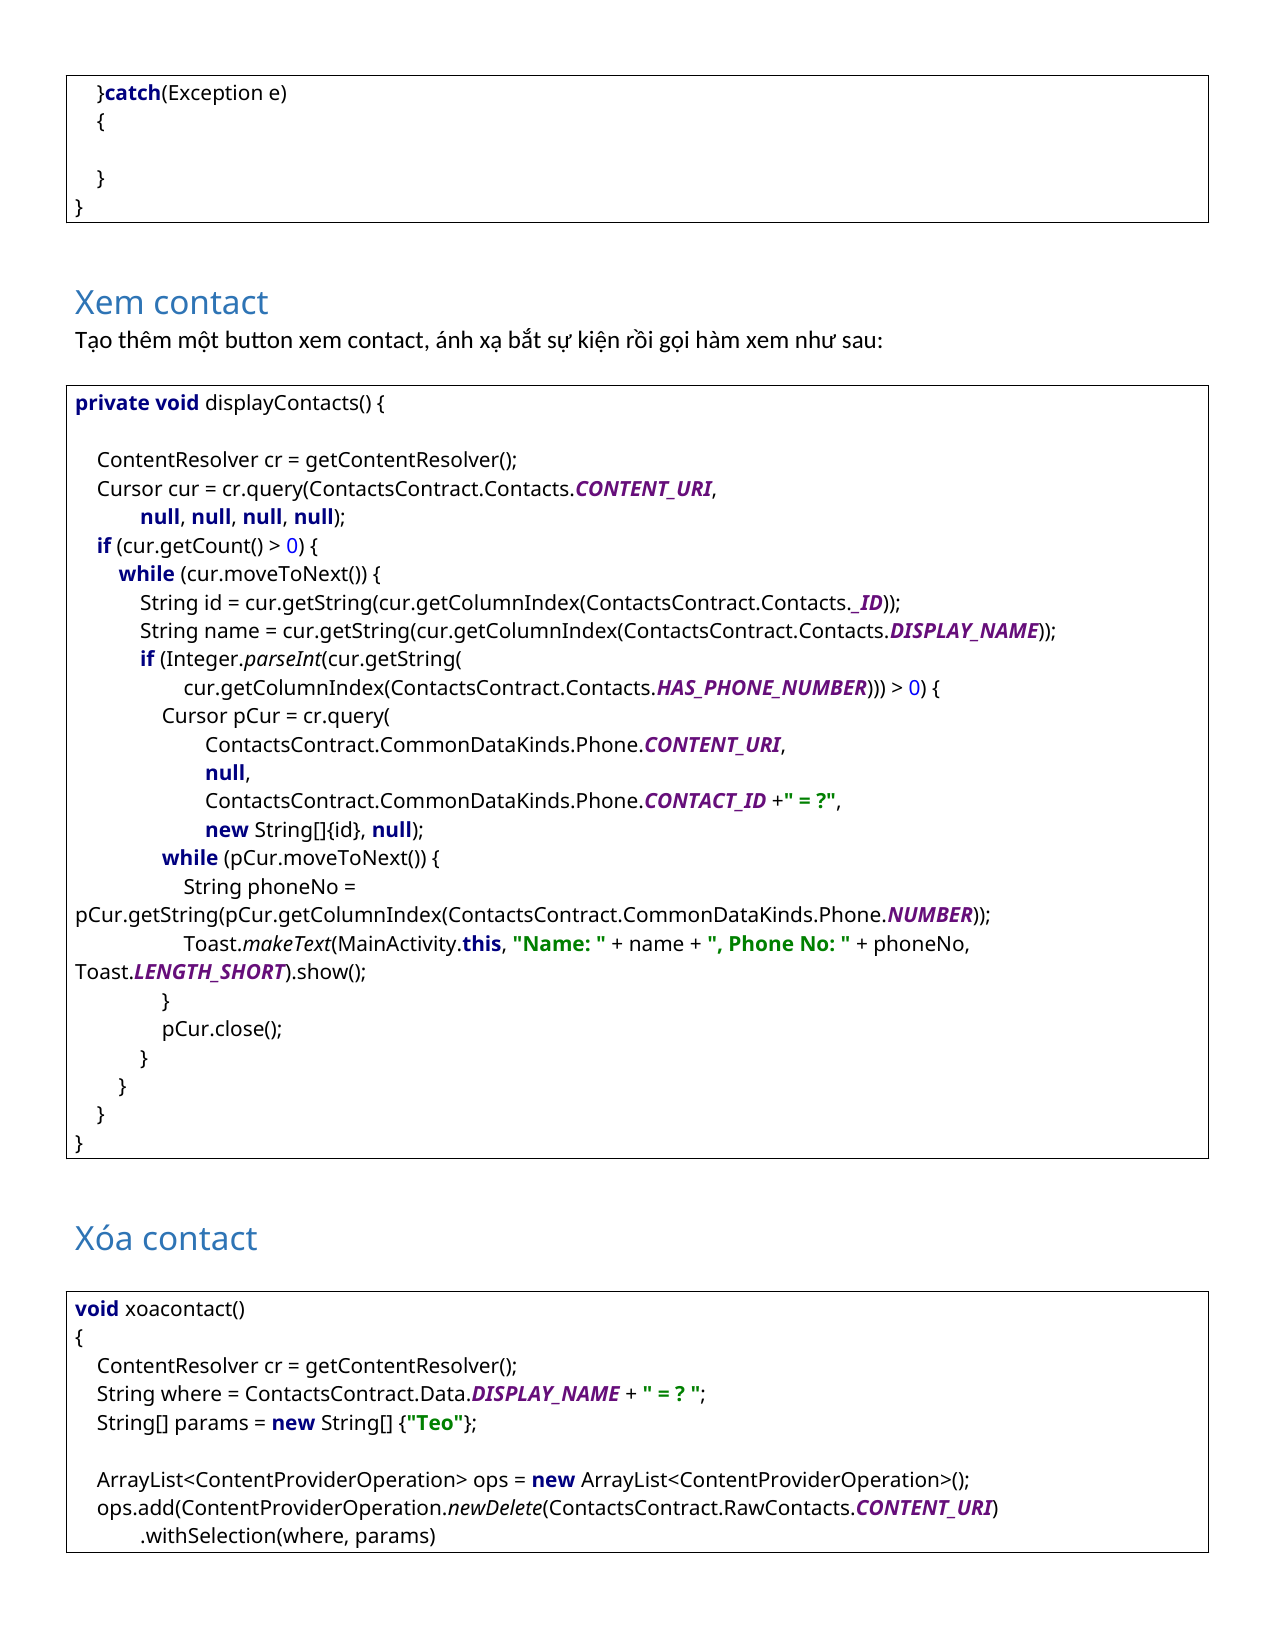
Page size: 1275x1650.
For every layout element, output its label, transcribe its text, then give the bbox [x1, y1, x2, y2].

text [67, 1292, 1208, 1552]
text private void displayContacts() { ContentResolver cr = getContentResolver(); Cursor cur = cr.query(ContactsContract.Contacts.CONTENT_URI, null, null, null, null); if (cur.getCount() > 0) { while (cur.moveToNext()) { String id = cur.getString(cur.getColumnIndex(ContactsContract.Contacts._ID)); String name = cur.getString(cur.getColumnIndex(ContactsContract.Contacts.DISPLAY_NAME)); if (Integer.parseInt(cur.getString( cur.getColumnIndex(ContactsContract.Contacts.HAS_PHONE_NUMBER))) > 0) { Cursor pCur = cr.query( ContactsContract.CommonDataKinds.Phone.CONTENT_URI, null, ContactsContract.CommonDataKinds.Phone.CONTACT_ID +" = ?", new String[]{id}, null); while (pCur.moveToNext()) { String phoneNo = pCur.getString(pCur.getColumnIndex(ContactsContract.CommonDataKinds.Phone.NUMBER)); Toast.makeText(MainActivity.this, "Name: " + name + ", Phone No: " + phoneNo, Toast.LENGTH_SHORT).show(); } pCur.close(); } } } } [67, 386, 1208, 1158]
subtitle Xóa contact [75, 1215, 1200, 1260]
subtitle Xem contact [75, 279, 1200, 324]
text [67, 76, 1208, 222]
text Tạo thêm một button xem contact, ánh xạ bắt sự kiện rồi gọi hàm xem như sau: [75, 324, 1200, 355]
